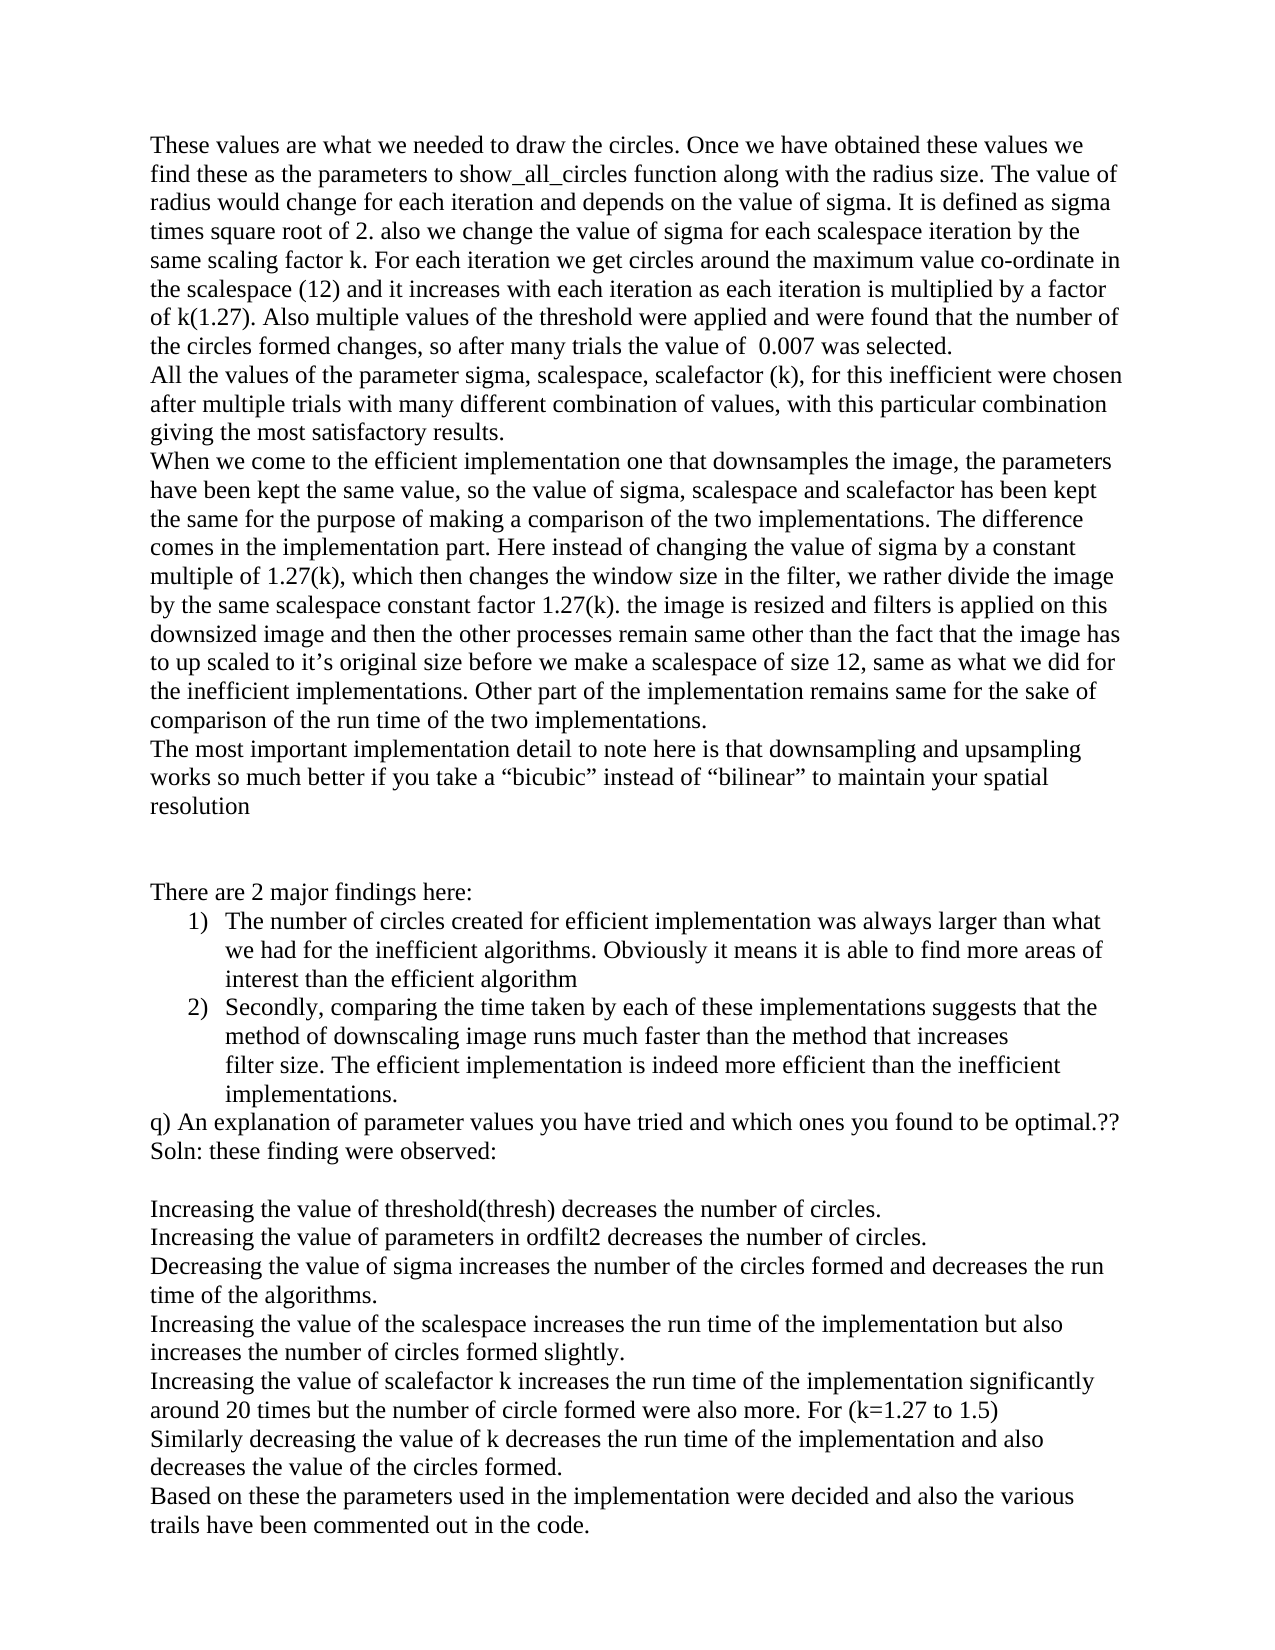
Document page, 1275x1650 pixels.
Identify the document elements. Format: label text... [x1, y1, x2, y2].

list filter size. The efficient implementation is indeed more efficient than the inefficient implementations. [225, 1050, 1125, 1107]
text Similarly decreasing the value of k decreases the run time of the implementation and also decreases the value of the circles formed. [150, 1424, 1125, 1481]
text The most important implementation detail to note here is that downsampling and upsampling works so much better if you take a “bicubic” instead of “bilinear” to maintain your spatial resolution [150, 734, 1125, 820]
text q) An explanation of parameter values you have tried and which ones you found to be optimal.?? [150, 1107, 1125, 1136]
text Decreasing the value of sigma increases the number of the circles formed and decreases the run time of the algorithms. [150, 1251, 1125, 1309]
text Increasing the value of the scalespace increases the run time of the implementation but also increases the number of circles formed slightly. [150, 1309, 1125, 1366]
text Increasing the value of parameters in ordfilt2 decreases the number of circles. [150, 1222, 1125, 1251]
text Increasing the value of scalefactor k increases the run time of the implementation significantly around 20 times but the number of circle formed were also more. For (k=1.27 to 1.5) [150, 1366, 1125, 1424]
text All the values of the parameter sigma, scalespace, scalefactor (k), for this inefficient were chosen after multiple trials with many different combination of values, with this particular combination giving the most satisfactory results. [150, 360, 1125, 446]
text Increasing the value of threshold(thresh) decreases the number of circles. [150, 1194, 1125, 1222]
text These values are what we needed to draw the circles. Once we have obtained these values we find these as the parameters to show_all_circles function along with the radius size. The value of radius would change for each iteration and depends on the value of sigma. It is defined as sigma times square root of 2. also we change the value of sigma for each scalespace iteration by the same scaling factor k. For each iteration we get circles around the maximum value co-ordinate in the scalespace (12) and it increases with each iteration as each iteration is multiplied by a factor of k(1.27). Also multiple values of the threshold were applied and were found that the number of the circles formed changes, so after many trials the value of 0.007 was selected. [150, 130, 1125, 360]
text Based on these the parameters used in the implementation were decided and also the various trails have been commented out in the code. [150, 1481, 1125, 1539]
list Secondly, comparing the time taken by each of these implementations suggests that the method of downscaling image runs much faster than the method that increases [187, 992, 1125, 1050]
list The number of circles created for efficient implementation was always larger than what we had for the inefficient algorithms. Obviously it means it is able to find more areas of interest than the efficient algorithm [187, 906, 1125, 992]
text When we come to the efficient implementation one that downsamples the image, the parameters have been kept the same value, so the value of sigma, scalespace and scalefactor has been kept the same for the purpose of making a comparison of the two implementations. The difference comes in the implementation part. Here instead of changing the value of sigma by a constant multiple of 1.27(k), which then changes the window size in the filter, we rather divide the image by the same scalespace constant factor 1.27(k). the image is resized and filters is applied on this downsized image and then the other processes remain same other than the fact that the image has to up scaled to it’s original size before we make a scalespace of size 12, same as what we did for the inefficient implementations. Other part of the implementation remains same for the sake of comparison of the run time of the two implementations. [150, 446, 1125, 734]
text Soln: these finding were observed: [150, 1136, 1125, 1165]
text There are 2 major findings here: [150, 877, 1125, 906]
